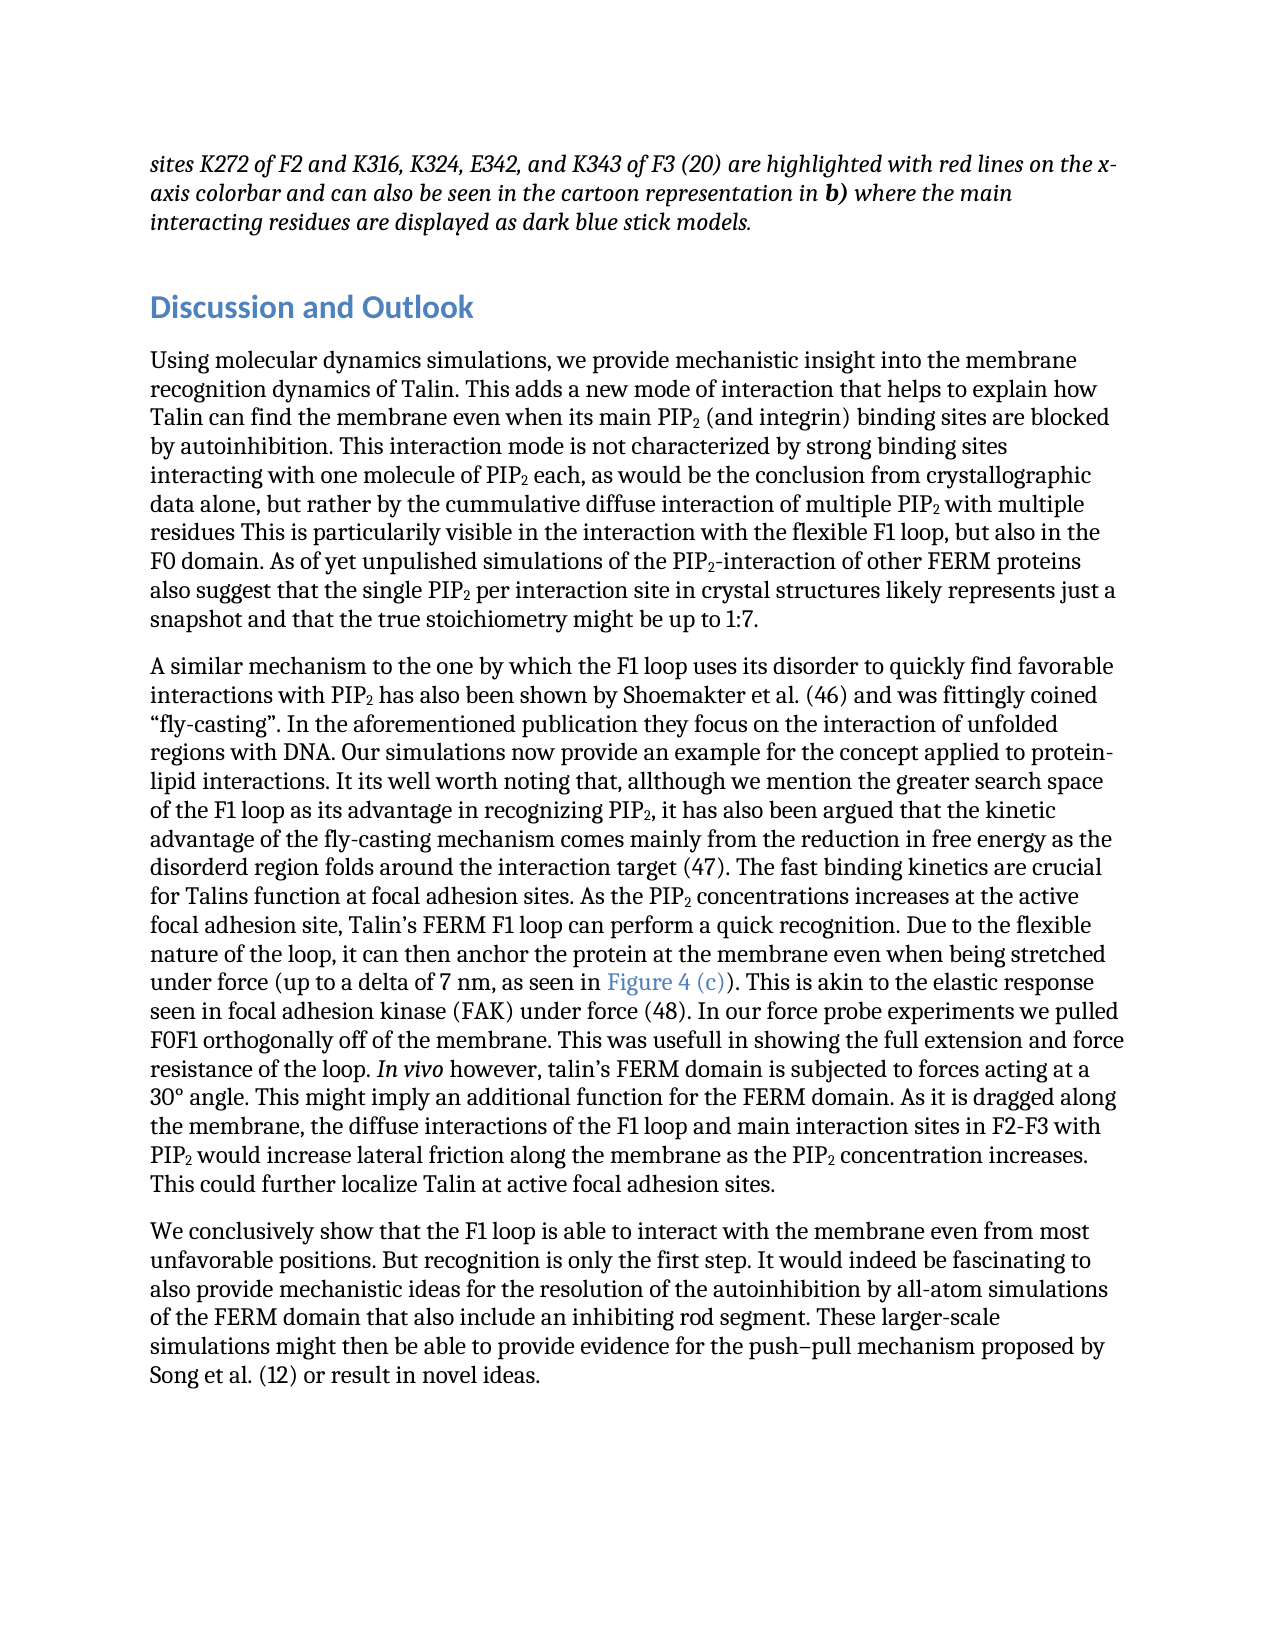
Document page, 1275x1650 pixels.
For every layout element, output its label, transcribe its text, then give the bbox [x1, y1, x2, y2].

subtitle Discussion and Outlook [150, 286, 1125, 327]
text A similar mechanism to the one by which the F1 loop uses its disorder to quickly find favorable interactions with PIP2 has also been shown by Shoemakter et al. (46) and was fittingly coined “fly-casting”. In the aforementioned publication they focus on the interaction of unfolded regions with DNA. Our simulations now provide an example for the concept applied to protein-lipid interactions. It its well worth noting that, allthough we mention the greater search space of the F1 loop as its advantage in recognizing PIP2, it has also been argued that the kinetic advantage of the fly-casting mechanism comes mainly from the reduction in free energy as the disorderd region folds around the interaction target (47). The fast binding kinetics are crucial for Talins function at focal adhesion sites. As the PIP2 concentrations increases at the active focal adhesion site, Talin’s FERM F1 loop can perform a quick recognition. Due to the flexible nature of the loop, it can then anchor the protein at the membrane even when being stretched under force (up to a delta of 7 nm, as seen in Figure 4 (c)). This is akin to the elastic response seen in focal adhesion kinase (FAK) under force (48). In our force probe experiments we pulled F0F1 orthogonally off of the membrane. This was usefull in showing the full extension and force resistance of the loop. In vivo however, talin’s FERM domain is subjected to forces acting at a 30° angle. This might imply an additional function for the FERM domain. As it is dragged along the membrane, the diffuse interactions of the F1 loop and main interaction sites in F2-F3 with PIP2 would increase lateral friction along the membrane as the PIP2 concentration increases. This could further localize Talin at active focal adhesion sites. [150, 652, 1125, 1198]
text Using molecular dynamics simulations, we provide mechanistic insight into the membrane recognition dynamics of Talin. This adds a new mode of interaction that helps to explain how Talin can find the membrane even when its main PIP2 (and integrin) binding sites are blocked by autoinhibition. This interaction mode is not characterized by strong binding sites interacting with one molecule of PIP2 each, as would be the conclusion from crystallographic data alone, but rather by the cummulative diffuse interaction of multiple PIP2 with multiple residues This is particularily visible in the interaction with the flexible F1 loop, but also in the F0 domain. As of yet unpulished simulations of the PIP2-interaction of other FERM proteins also suggest that the single PIP2 per interaction site in crystal structures likely represents just a snapshot and that the true stoichiometry might be up to 1:7. [150, 346, 1125, 633]
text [150, 150, 1125, 236]
text We conclusively show that the F1 loop is able to interact with the membrane even from most unfavorable positions. But recognition is only the first step. It would indeed be fascinating to also provide mechanistic ideas for the resolution of the autoinhibition by all-atom simulations of the FERM domain that also include an inhibiting rod segment. These larger-scale simulations might then be able to provide evidence for the push–pull mechanism proposed by Song et al. (12) or result in novel ideas. [150, 1217, 1125, 1389]
